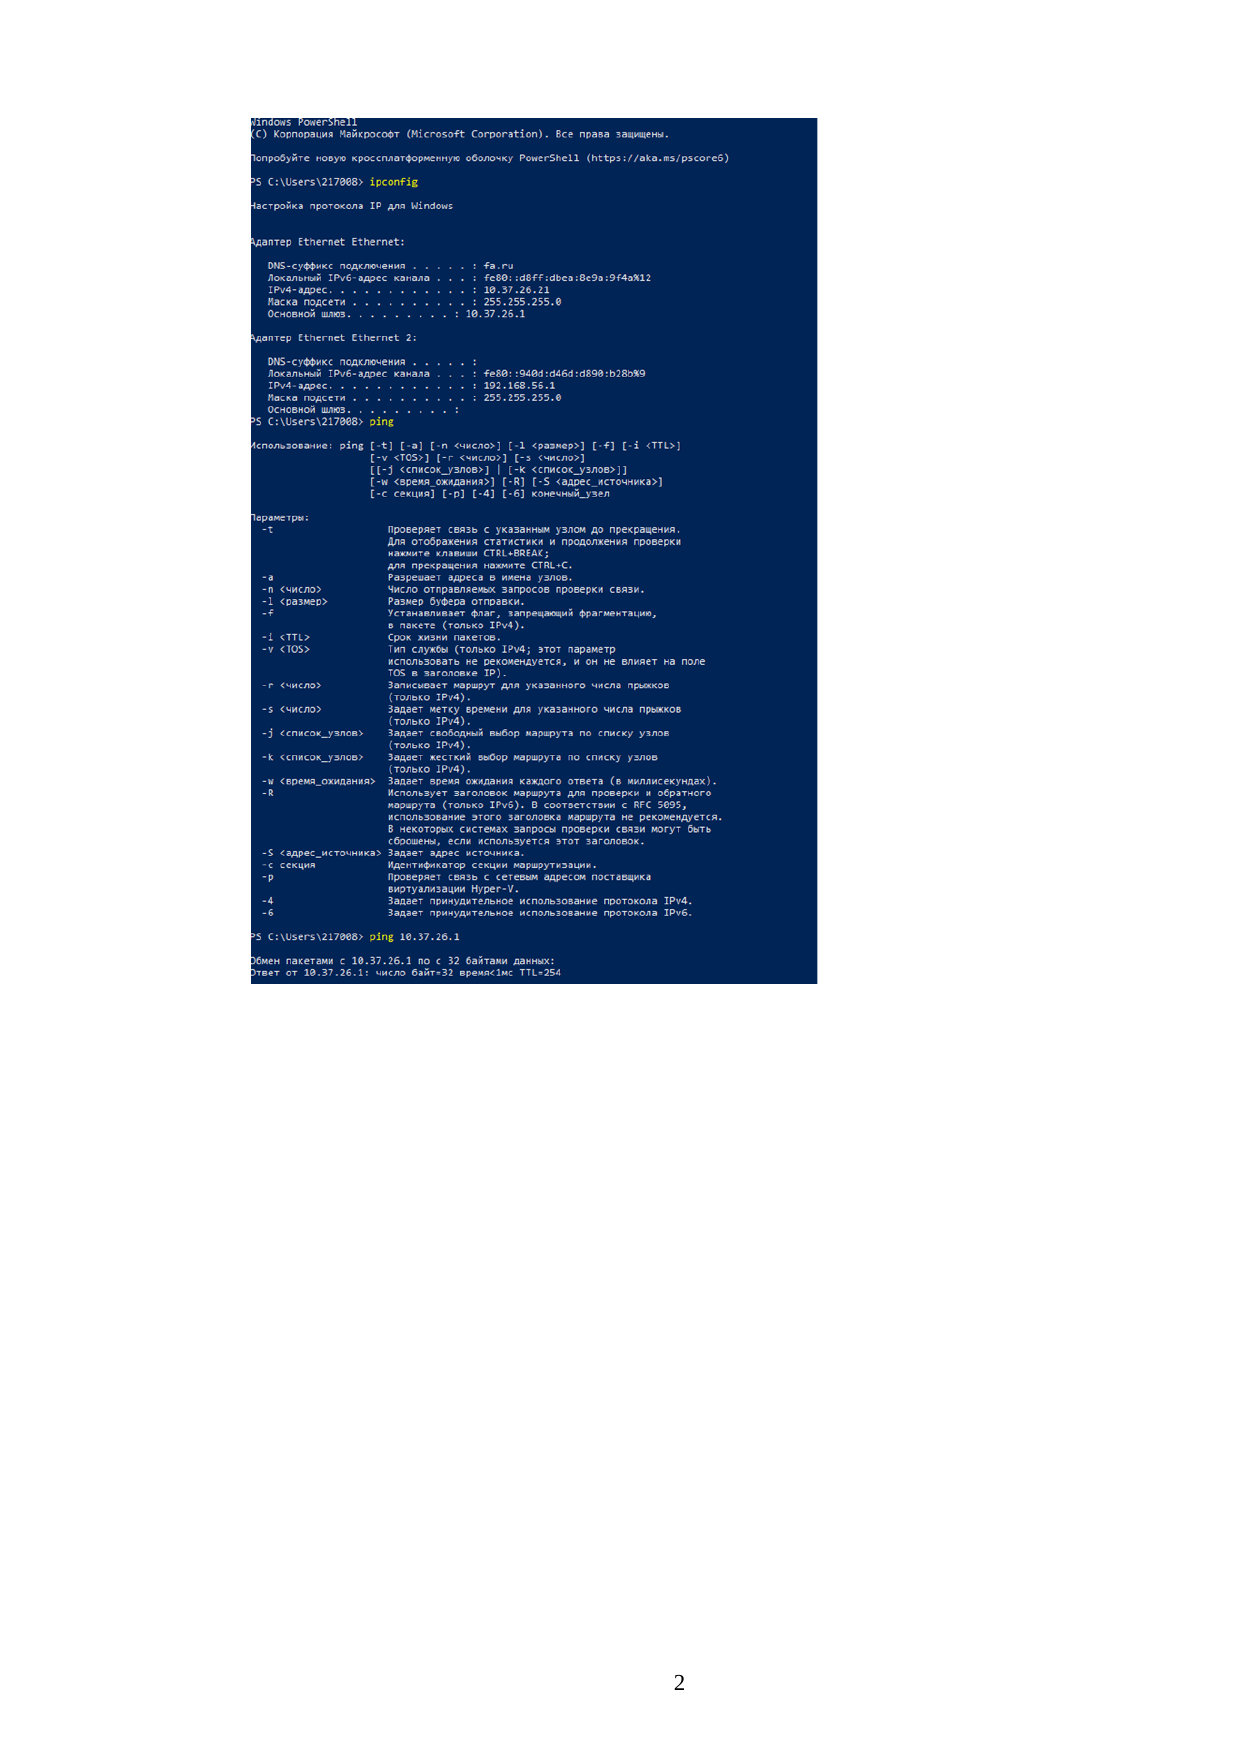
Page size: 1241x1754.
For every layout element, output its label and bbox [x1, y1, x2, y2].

picture [251, 118, 818, 984]
